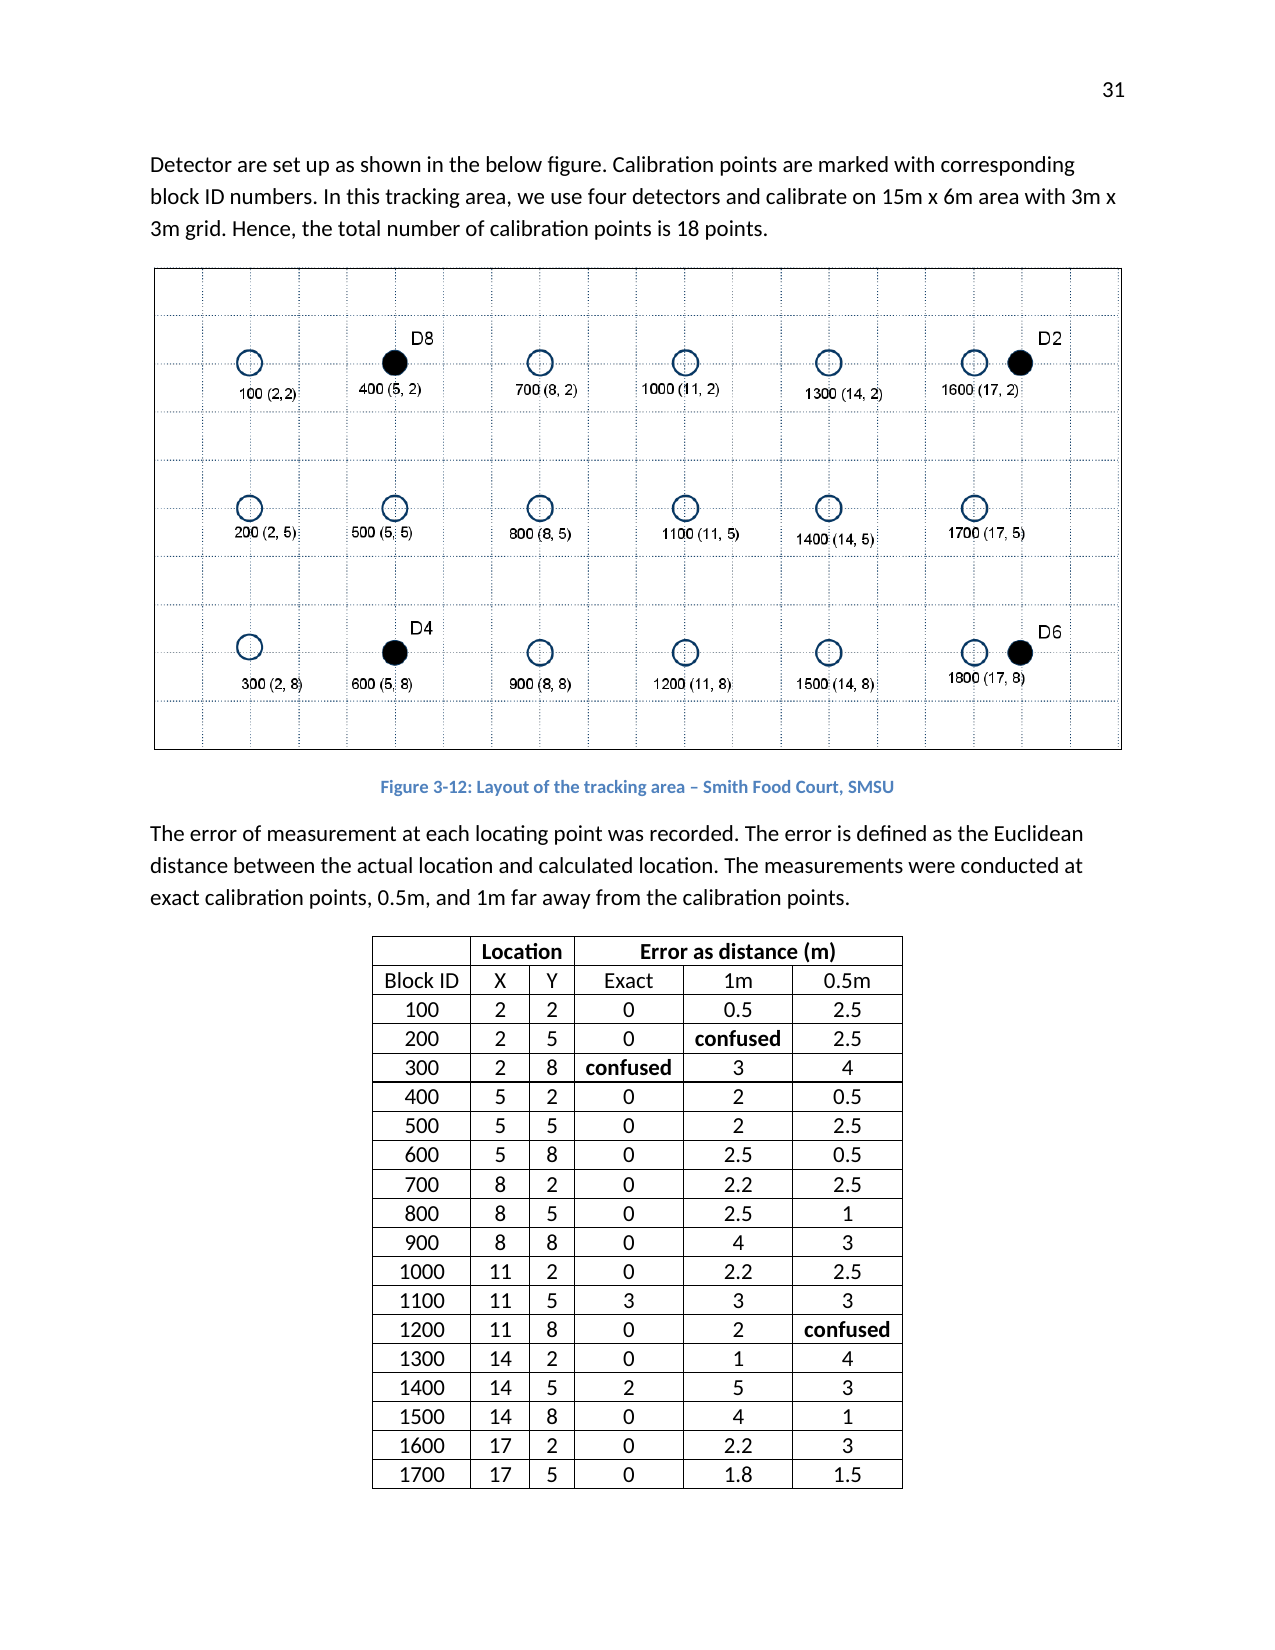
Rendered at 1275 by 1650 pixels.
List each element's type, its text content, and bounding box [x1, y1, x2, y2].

table_cell 0 [575, 1141, 683, 1169]
table_cell 2 [530, 995, 574, 1023]
table_cell 1100 [373, 1286, 470, 1314]
table_cell 3 [793, 1228, 902, 1256]
table_cell 2.2 [684, 1257, 792, 1285]
table_cell 0 [575, 995, 683, 1023]
table_cell 0.5 [684, 995, 792, 1023]
table_cell 8 [530, 1228, 574, 1256]
table_cell 2 [471, 1054, 529, 1081]
table_cell 5 [530, 1373, 574, 1401]
table_cell 1300 [373, 1344, 470, 1372]
table_cell 0 [575, 1344, 683, 1372]
table_cell 4 [793, 1054, 902, 1081]
table_cell confused [684, 1024, 792, 1052]
table_cell 3 [684, 1054, 792, 1081]
table_cell 2 [530, 1083, 574, 1111]
table_cell 4 [793, 1344, 902, 1372]
table_cell 2.5 [793, 1024, 902, 1052]
table_cell 5 [684, 1373, 792, 1401]
table_cell confused [575, 1054, 683, 1081]
table_cell 11 [471, 1315, 529, 1343]
table_cell 0 [575, 1460, 683, 1488]
table_cell 2.5 [684, 1141, 792, 1169]
table_cell 2.2 [684, 1431, 792, 1459]
table_cell 4 [684, 1228, 792, 1256]
table_cell 2 [471, 995, 529, 1023]
table_cell 800 [373, 1199, 470, 1227]
table_cell 2 [471, 1024, 529, 1052]
table_cell 0.5 [793, 1141, 902, 1169]
table_cell 14 [471, 1402, 529, 1430]
table_cell 0 [575, 1199, 683, 1227]
table_cell 3 [575, 1286, 683, 1314]
table_cell 3 [793, 1373, 902, 1401]
table_cell 3 [684, 1286, 792, 1314]
table_cell 2 [530, 1170, 574, 1198]
table_cell 1700 [373, 1460, 470, 1488]
table_header Location [471, 937, 574, 965]
table_cell 5 [530, 1286, 574, 1314]
table_cell 400 [373, 1083, 470, 1111]
table_cell 5 [530, 1112, 574, 1139]
table_cell 8 [471, 1199, 529, 1227]
table_cell 900 [373, 1228, 470, 1256]
table_cell 5 [471, 1083, 529, 1111]
table_cell 4 [684, 1402, 792, 1430]
table_cell 200 [373, 1024, 470, 1052]
table_cell 8 [530, 1402, 574, 1430]
table_cell 1500 [373, 1402, 470, 1430]
table_cell 2.2 [684, 1170, 792, 1198]
table_cell 5 [471, 1112, 529, 1139]
table_cell 2.5 [793, 995, 902, 1023]
table_cell 8 [530, 1054, 574, 1081]
table_cell Exact [575, 966, 683, 994]
table_cell 3 [793, 1431, 902, 1459]
table_cell Y [530, 966, 574, 994]
table_cell 0.5m [793, 966, 902, 994]
table_cell 1000 [373, 1257, 470, 1285]
table_cell 500 [373, 1112, 470, 1139]
table_cell 0 [575, 1402, 683, 1430]
table_cell 14 [471, 1373, 529, 1401]
table_cell 1m [684, 966, 792, 994]
text Detector are set up as shown in the below figure. Calibration points are marked with corresponding block ID numbers. In this tracking area, we use four detectors and calibrate on 15m x 6m area with 3m x 3m grid. Hence, the total number of calibration points is 18 points. [150, 150, 1125, 242]
table_cell 0 [575, 1112, 683, 1139]
table_cell 0 [575, 1024, 683, 1052]
table_cell 2 [530, 1431, 574, 1459]
table_cell 11 [471, 1286, 529, 1314]
table_cell 5 [471, 1141, 529, 1169]
table_cell 2.5 [684, 1199, 792, 1227]
table_cell 1.8 [684, 1460, 792, 1488]
table_cell Block ID [373, 966, 470, 994]
table_cell 0 [575, 1083, 683, 1111]
table_cell 8 [471, 1228, 529, 1256]
table_cell 300 [373, 1054, 470, 1081]
table_cell 2.5 [793, 1170, 902, 1198]
table_cell 1 [793, 1199, 902, 1227]
table_cell 0 [575, 1257, 683, 1285]
table_cell 0.5 [793, 1083, 902, 1111]
table_cell 0 [575, 1170, 683, 1198]
table_cell 2 [530, 1257, 574, 1285]
table_cell 0 [575, 1431, 683, 1459]
table_cell 14 [471, 1344, 529, 1372]
table_cell 1 [793, 1402, 902, 1430]
table_header Error as distance (m) [575, 937, 902, 965]
table_cell 1200 [373, 1315, 470, 1343]
table_cell 17 [471, 1460, 529, 1488]
table_cell 0 [575, 1228, 683, 1256]
table_cell 0 [575, 1315, 683, 1343]
table_cell 1 [684, 1344, 792, 1372]
table_header [373, 937, 470, 965]
text The error of measurement at each locating point was recorded. The error is defined as the Euclidean distance between the actual location and calculated location. The measurements were conducted at exact calibration points, 0.5m, and 1m far away from the calibration points. [150, 819, 1125, 911]
table_cell 2.5 [793, 1257, 902, 1285]
table_cell 8 [530, 1141, 574, 1169]
table_cell 2 [684, 1112, 792, 1139]
table_cell confused [793, 1315, 902, 1343]
table_cell 2 [530, 1344, 574, 1372]
table_cell 1.5 [793, 1460, 902, 1488]
table_cell 11 [471, 1257, 529, 1285]
table_cell 2.5 [793, 1112, 902, 1139]
table_cell 600 [373, 1141, 470, 1169]
table_cell 1600 [373, 1431, 470, 1459]
table_cell X [471, 966, 529, 994]
picture [155, 269, 1121, 749]
table_cell 100 [373, 995, 470, 1023]
table_cell 8 [471, 1170, 529, 1198]
table_cell 2 [684, 1315, 792, 1343]
table_cell 2 [684, 1083, 792, 1111]
table_cell 3 [793, 1286, 902, 1314]
table_cell 700 [373, 1170, 470, 1198]
table_cell 2 [575, 1373, 683, 1401]
table_cell 8 [530, 1315, 574, 1343]
table_cell 17 [471, 1431, 529, 1459]
table_cell 1400 [373, 1373, 470, 1401]
table_cell 5 [530, 1199, 574, 1227]
table_cell 5 [530, 1024, 574, 1052]
table_cell 5 [530, 1460, 574, 1488]
